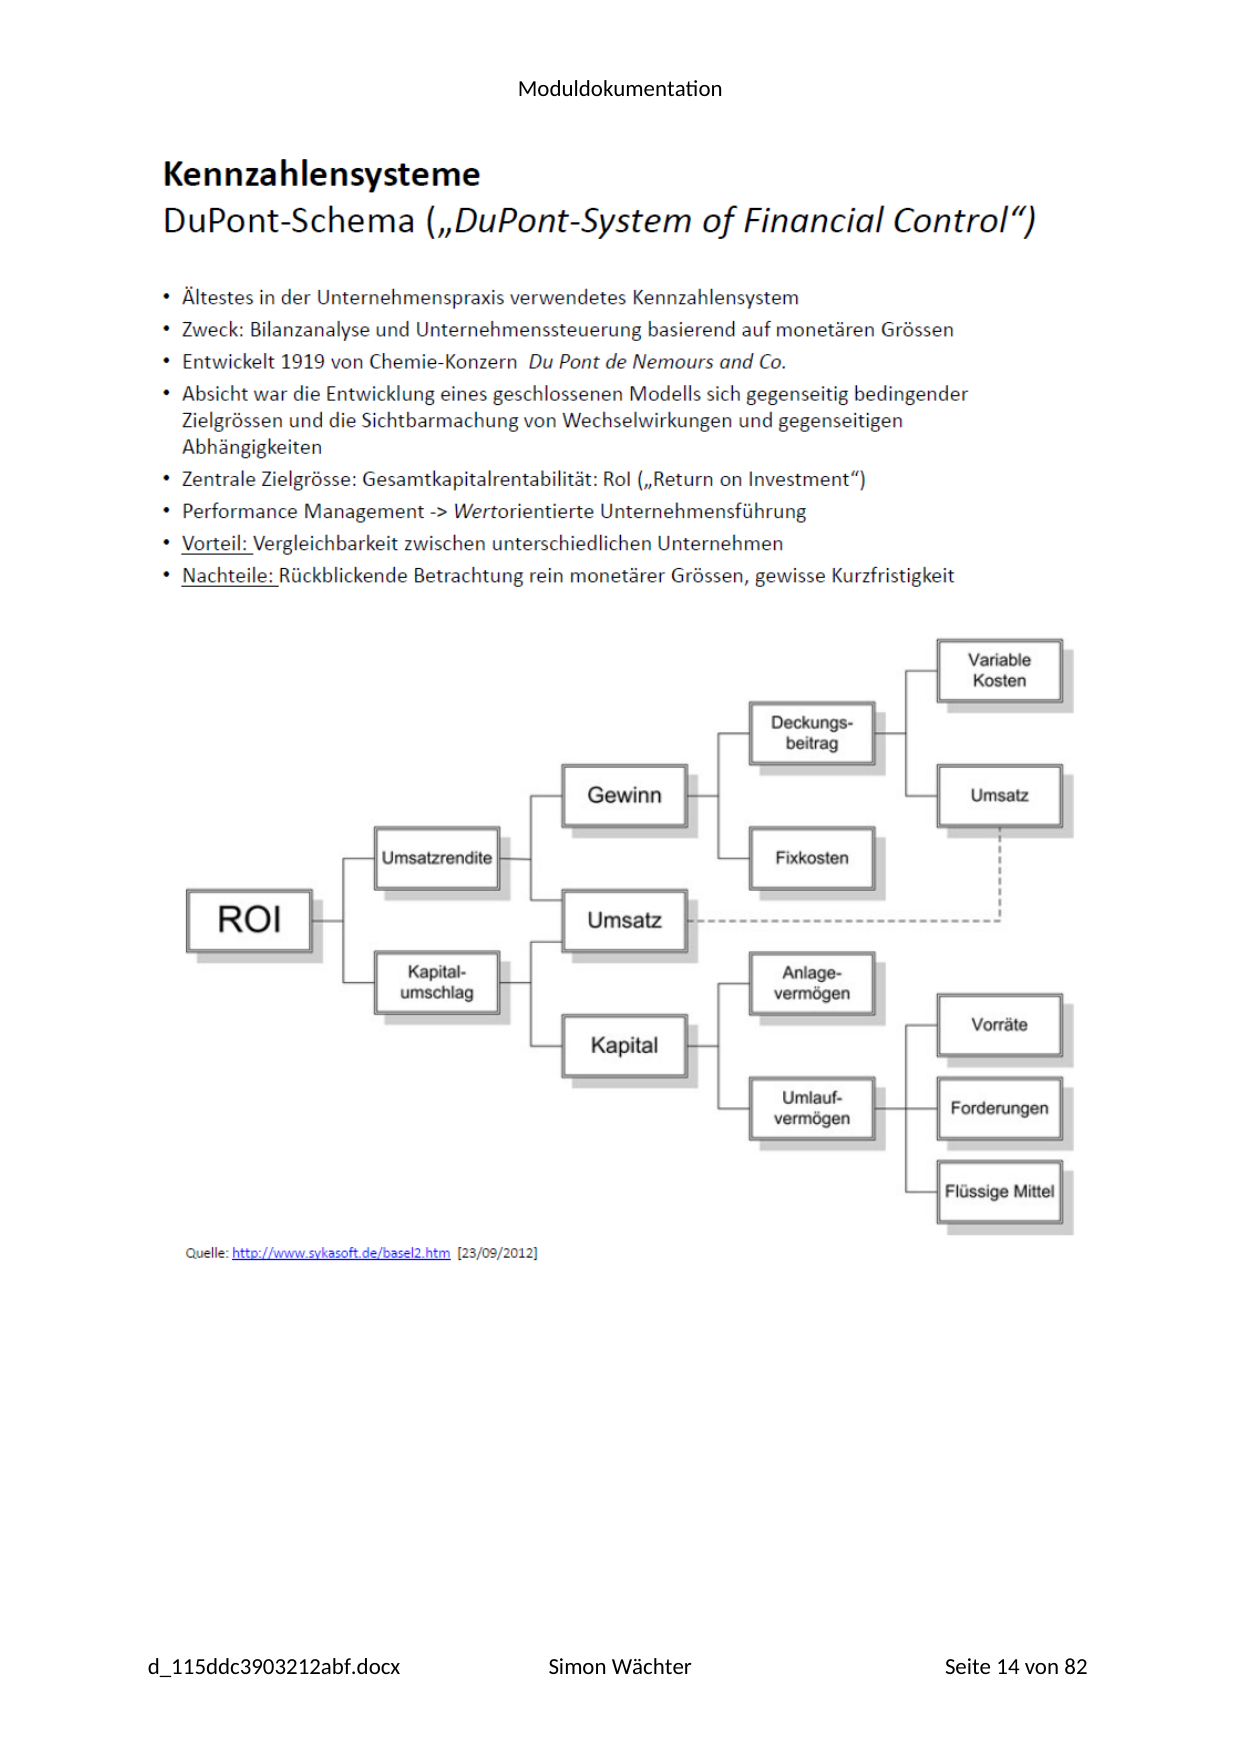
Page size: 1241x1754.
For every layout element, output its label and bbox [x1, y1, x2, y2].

picture [147, 627, 1093, 1272]
picture [147, 147, 1093, 609]
